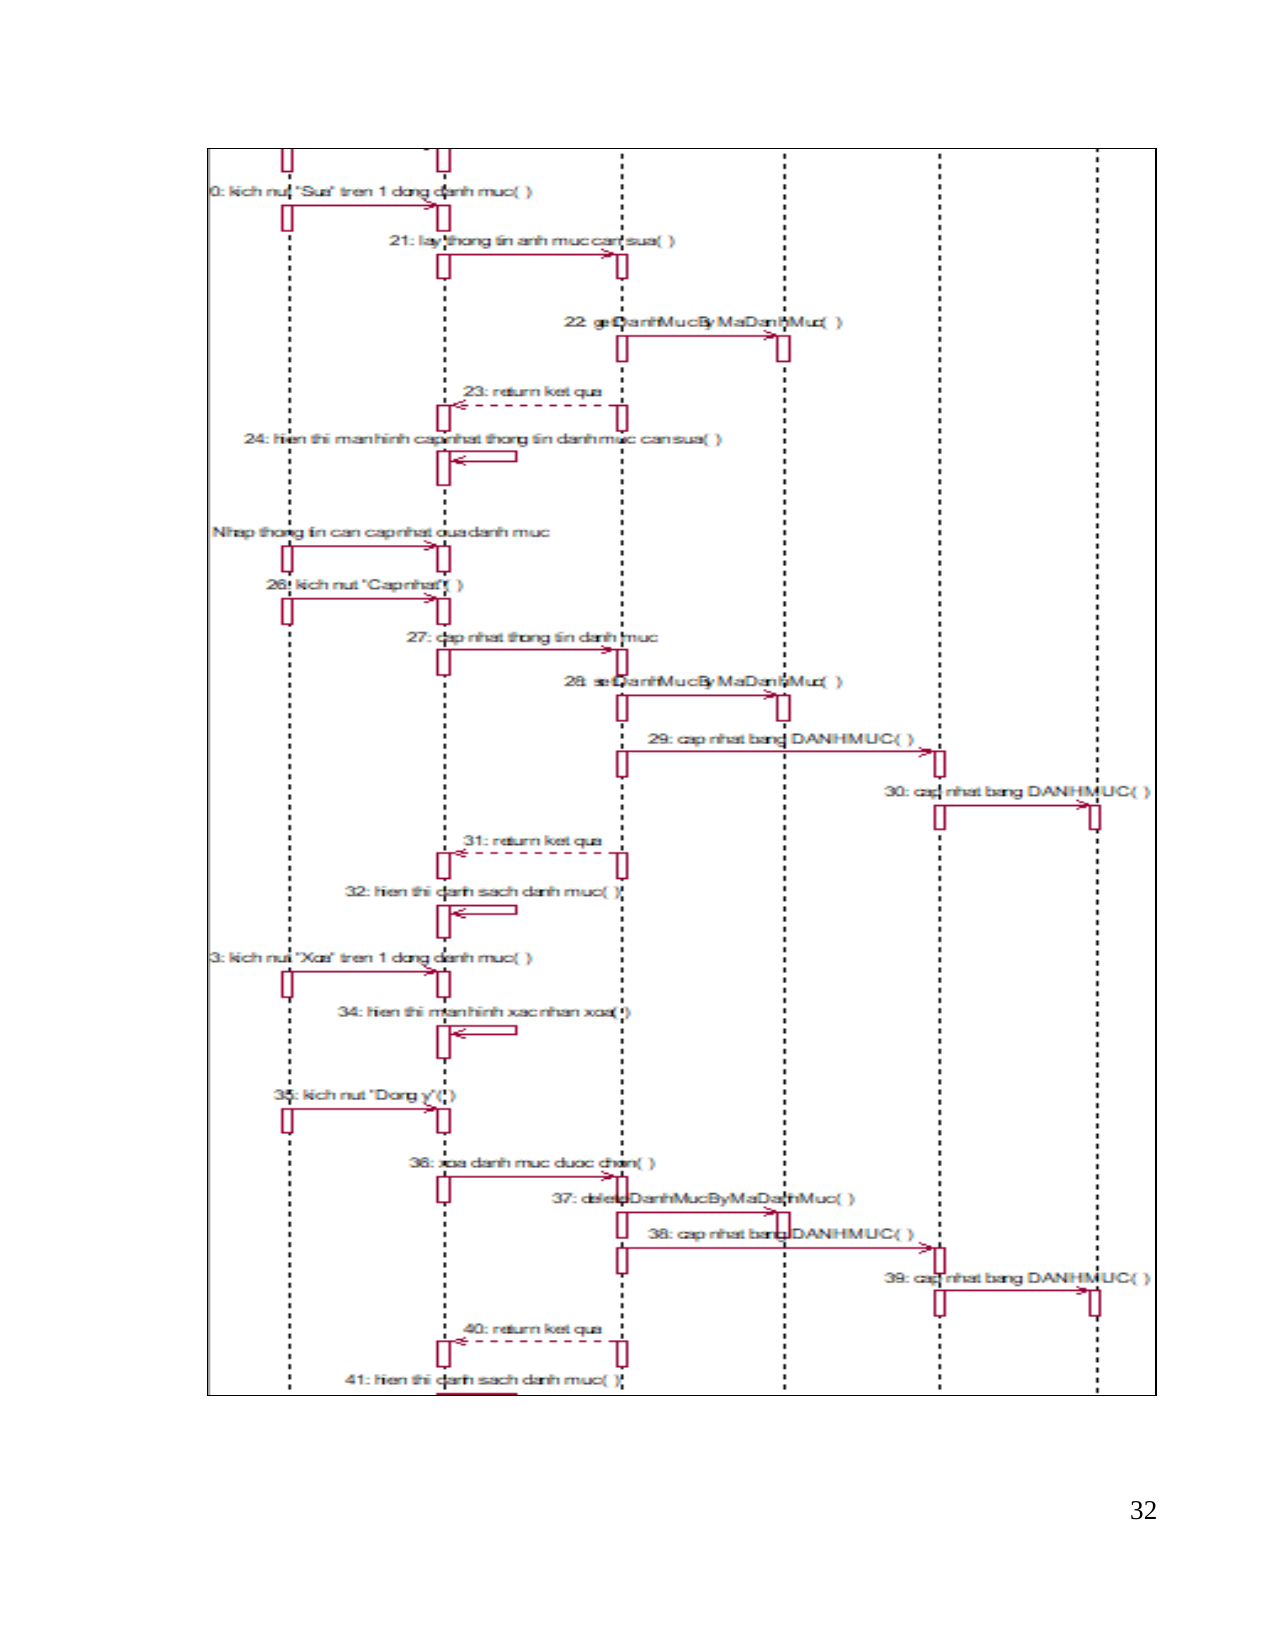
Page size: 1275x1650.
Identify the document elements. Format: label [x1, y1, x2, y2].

picture [208, 149, 1155, 1395]
